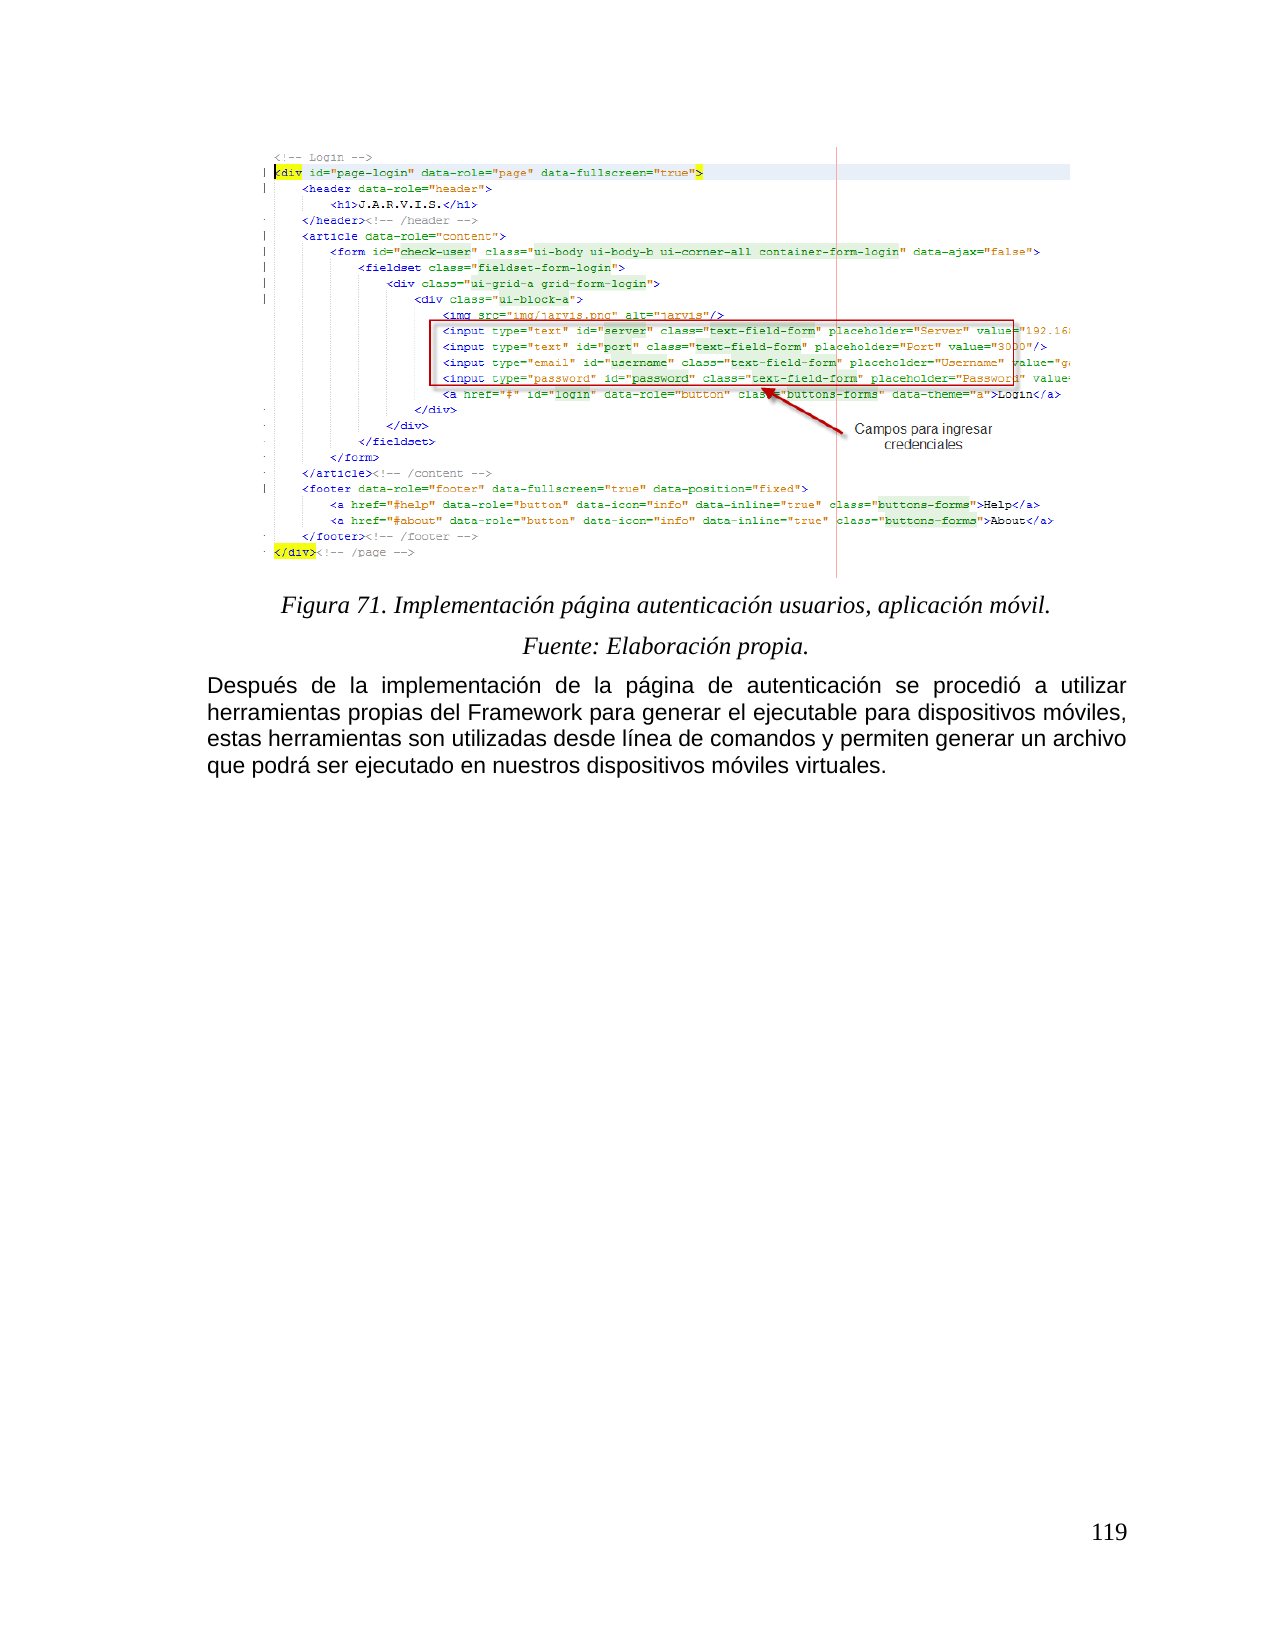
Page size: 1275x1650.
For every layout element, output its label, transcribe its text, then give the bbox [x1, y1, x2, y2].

text Después de la implementación de la página de autenticación se procedió a utilizar herramientas propias del Framework para generar el ejecutable para dispositivos móviles, estas herramientas son utilizadas desde línea de comandos y permiten generar un archivo que podrá ser ejecutado en nuestros dispositivos móviles virtuales. [207, 672, 1127, 778]
picture [263, 147, 1071, 578]
text Fuente: Elaboración propia. [207, 631, 1127, 660]
text Figura 71. Implementación página autenticación usuarios, aplicación móvil. [207, 590, 1127, 619]
